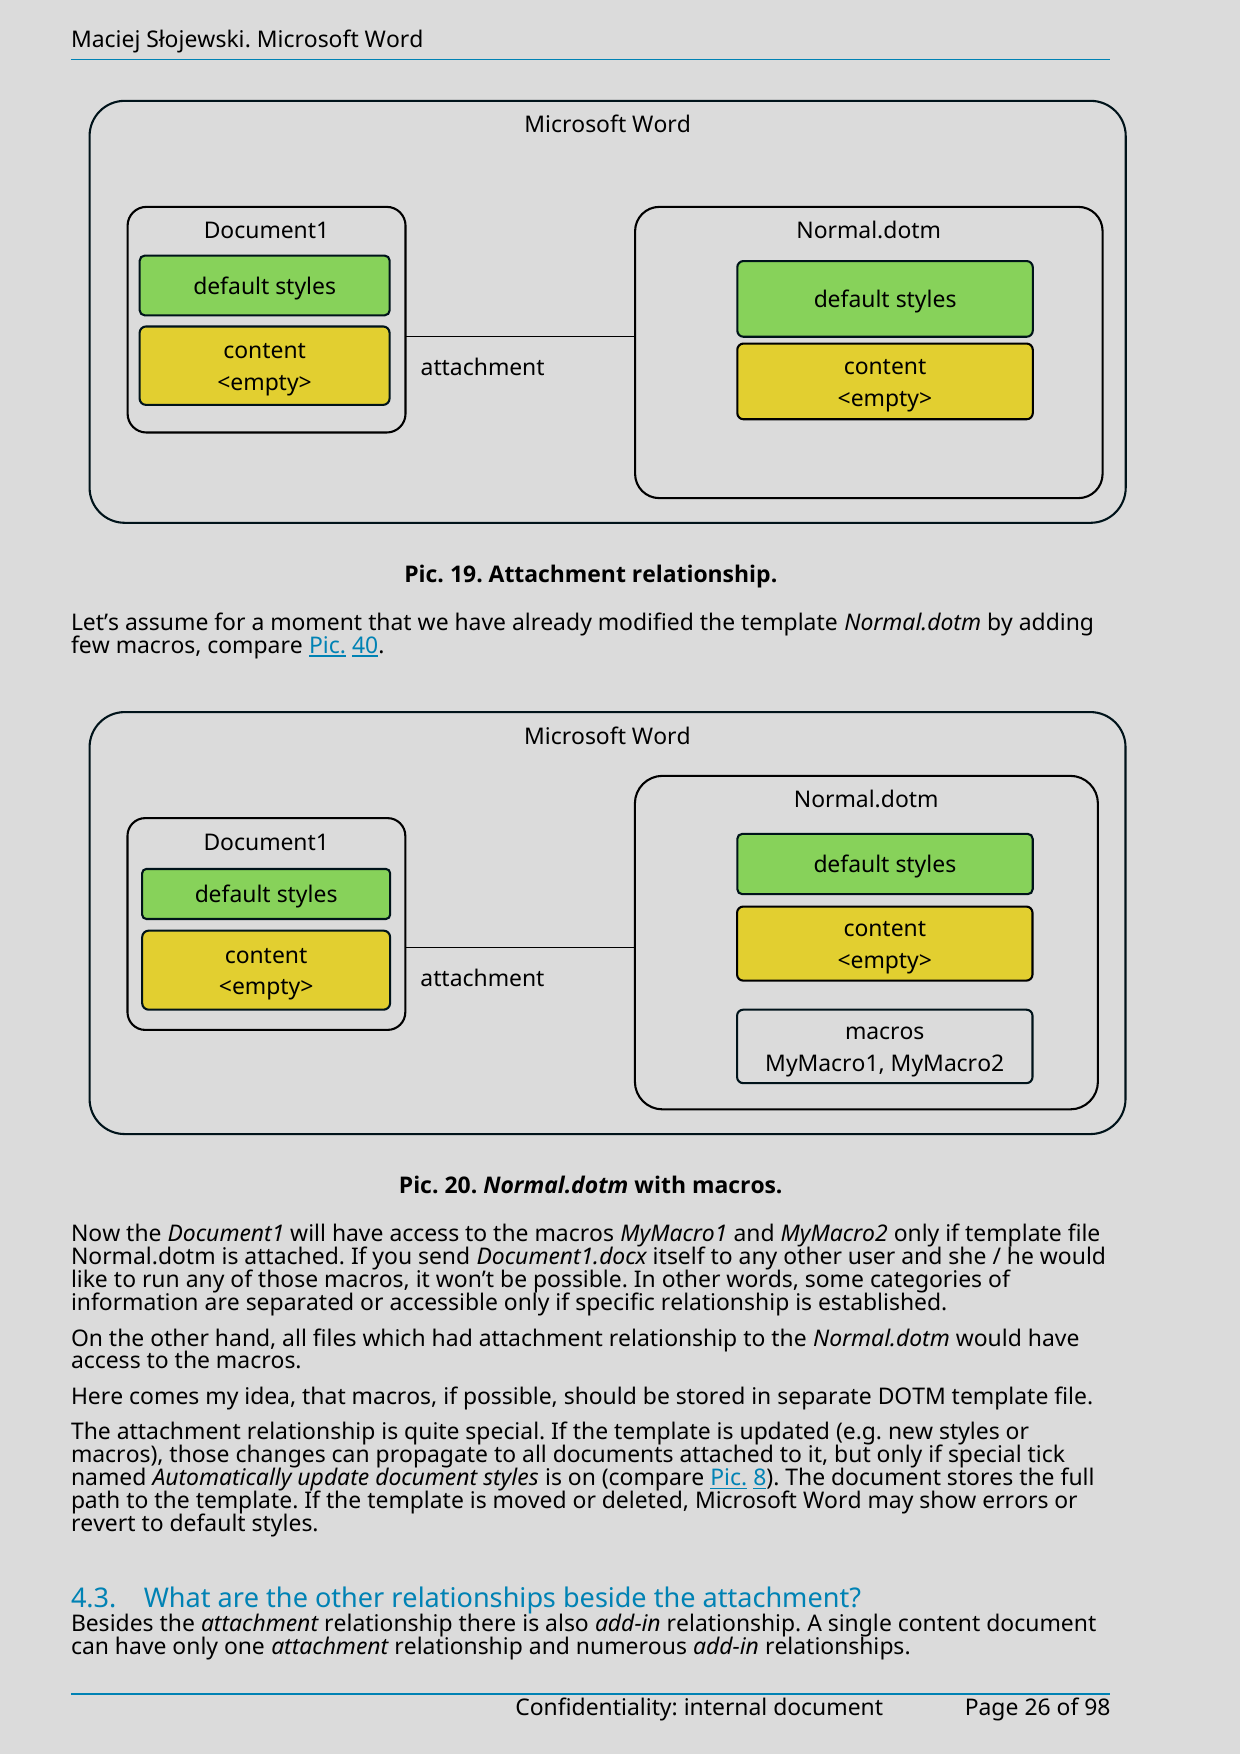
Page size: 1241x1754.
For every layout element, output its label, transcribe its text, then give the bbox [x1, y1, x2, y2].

text Here comes my idea, that macros, if possible, should be stored in separate DOTM template file. [71, 1386, 1110, 1409]
text Pic. 19. Attachment relationship. [source: herein] [71, 564, 1110, 587]
text The attachment relationship is quite special. If the template is updated (e.g. new styles or macros), those changes can propagate to all documents attached to it, but only if special tick named Automatically update document styles is on (compare Pic. 8). The document stores the full path to the template. If the template is moved or deleted, Microsoft Word may show errors or revert to default styles. [71, 1421, 1110, 1536]
text Besides the attachment relationship there is also add-in relationship. A single content document can have only one attachment relationship and numerous add-in relationships. [71, 1613, 1110, 1659]
text On the other hand, all files which had attachment relationship to the Normal.dotm would have access to the macros. [71, 1328, 1110, 1373]
text Let’s assume for a moment that we have already modified the template Normal.dotm by adding few macros, compare Pic. 40. [71, 612, 1110, 658]
text Now the Document1 will have access to the macros MyMacro1 and MyMacro2 only if template file Normal.dotm is attached. If you send Document1.docx itself to any other user and she / he would like to run any of those macros, it won’t be possible. In other words, some categories of information are separated or accessible only if specific relationship is established. [71, 1223, 1110, 1315]
subtitle What are the other relationships beside the attachment? [71, 1586, 1110, 1613]
text Pic. 20. Normal.dotm with macros. [source: herein] [71, 1176, 1110, 1198]
